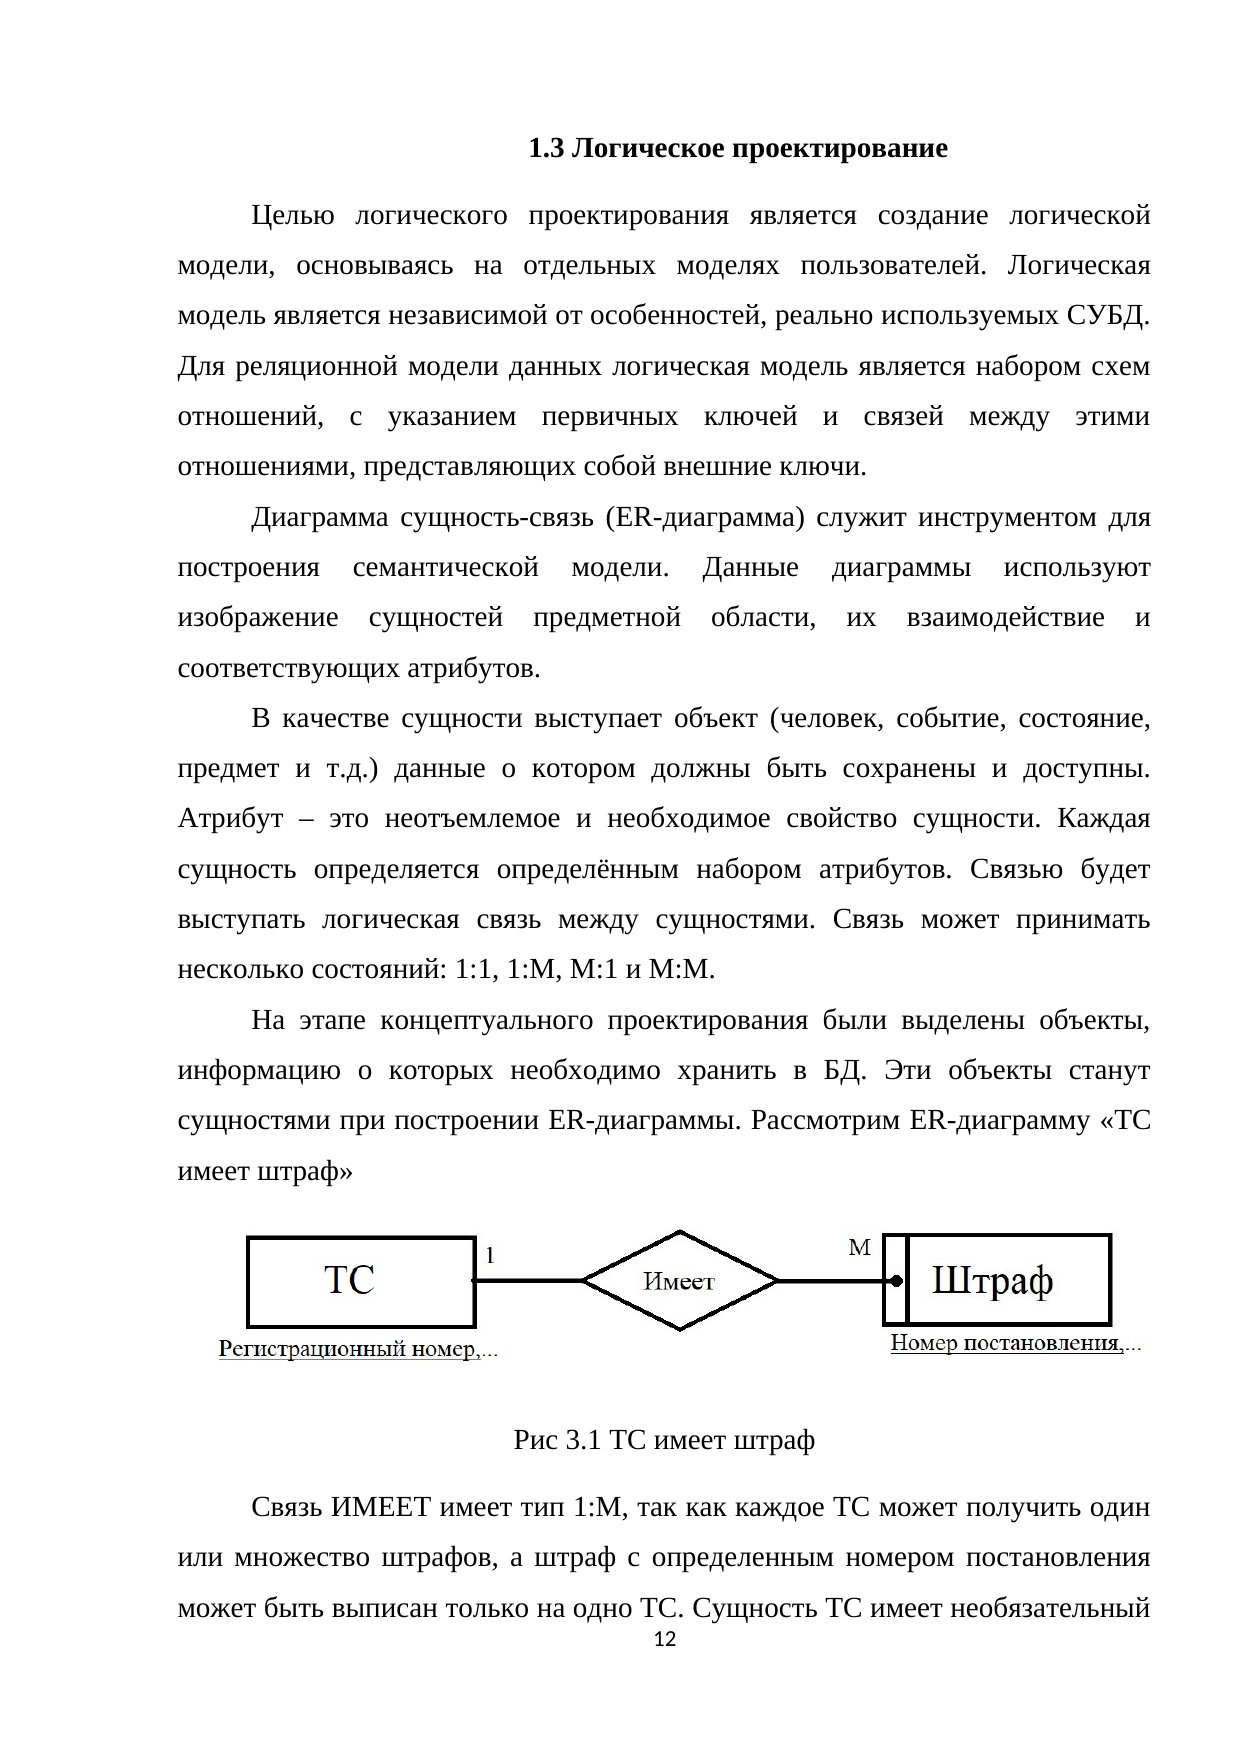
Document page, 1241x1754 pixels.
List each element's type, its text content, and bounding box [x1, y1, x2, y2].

text В качестве сущности выступает объект (человек, событие, состояние, предмет и т.д.) данные о котором должны быть сохранены и доступны. Атрибут – это неотъемлемое и необходимое свойство сущности. Каждая сущность определяется определённым набором атрибутов. Связью будет выступать логическая связь между сущностями. Связь может принимать несколько состояний: 1:1, 1:М, М:1 и М:М. [177, 700, 1152, 985]
text Целью логического проектирования является создание логической модели, основываясь на отдельных моделях пользователей. Логическая модель является независимой от особенностей, реально используемых СУБД. Для реляционной модели данных логическая модель является набором схем отношений, с указанием первичных ключей и связей между этими отношениями, представляющих собой внешние ключи. [177, 197, 1152, 482]
text Диаграмма сущность-связь (ER-диаграмма) служит инструментом для построения семантической модели. Данные диаграммы используют изображение сущностей предметной области, их взаимодействие и соответствующих атрибутов. [177, 499, 1152, 683]
picture [177, 1203, 1151, 1392]
text Рис 3.1 ТС имеет штраф [177, 1422, 1152, 1456]
text На этапе концептуального проектирования были выделены объекты, информацию о которых необходимо хранить в БД. Эти объекты станут сущностями при построении ER-диаграммы. Рассмотрим ER-диаграмму «ТС имеет штраф» [177, 1002, 1152, 1186]
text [177, 1489, 1152, 1623]
text 1.3 Логическое проектирование [251, 130, 1152, 163]
